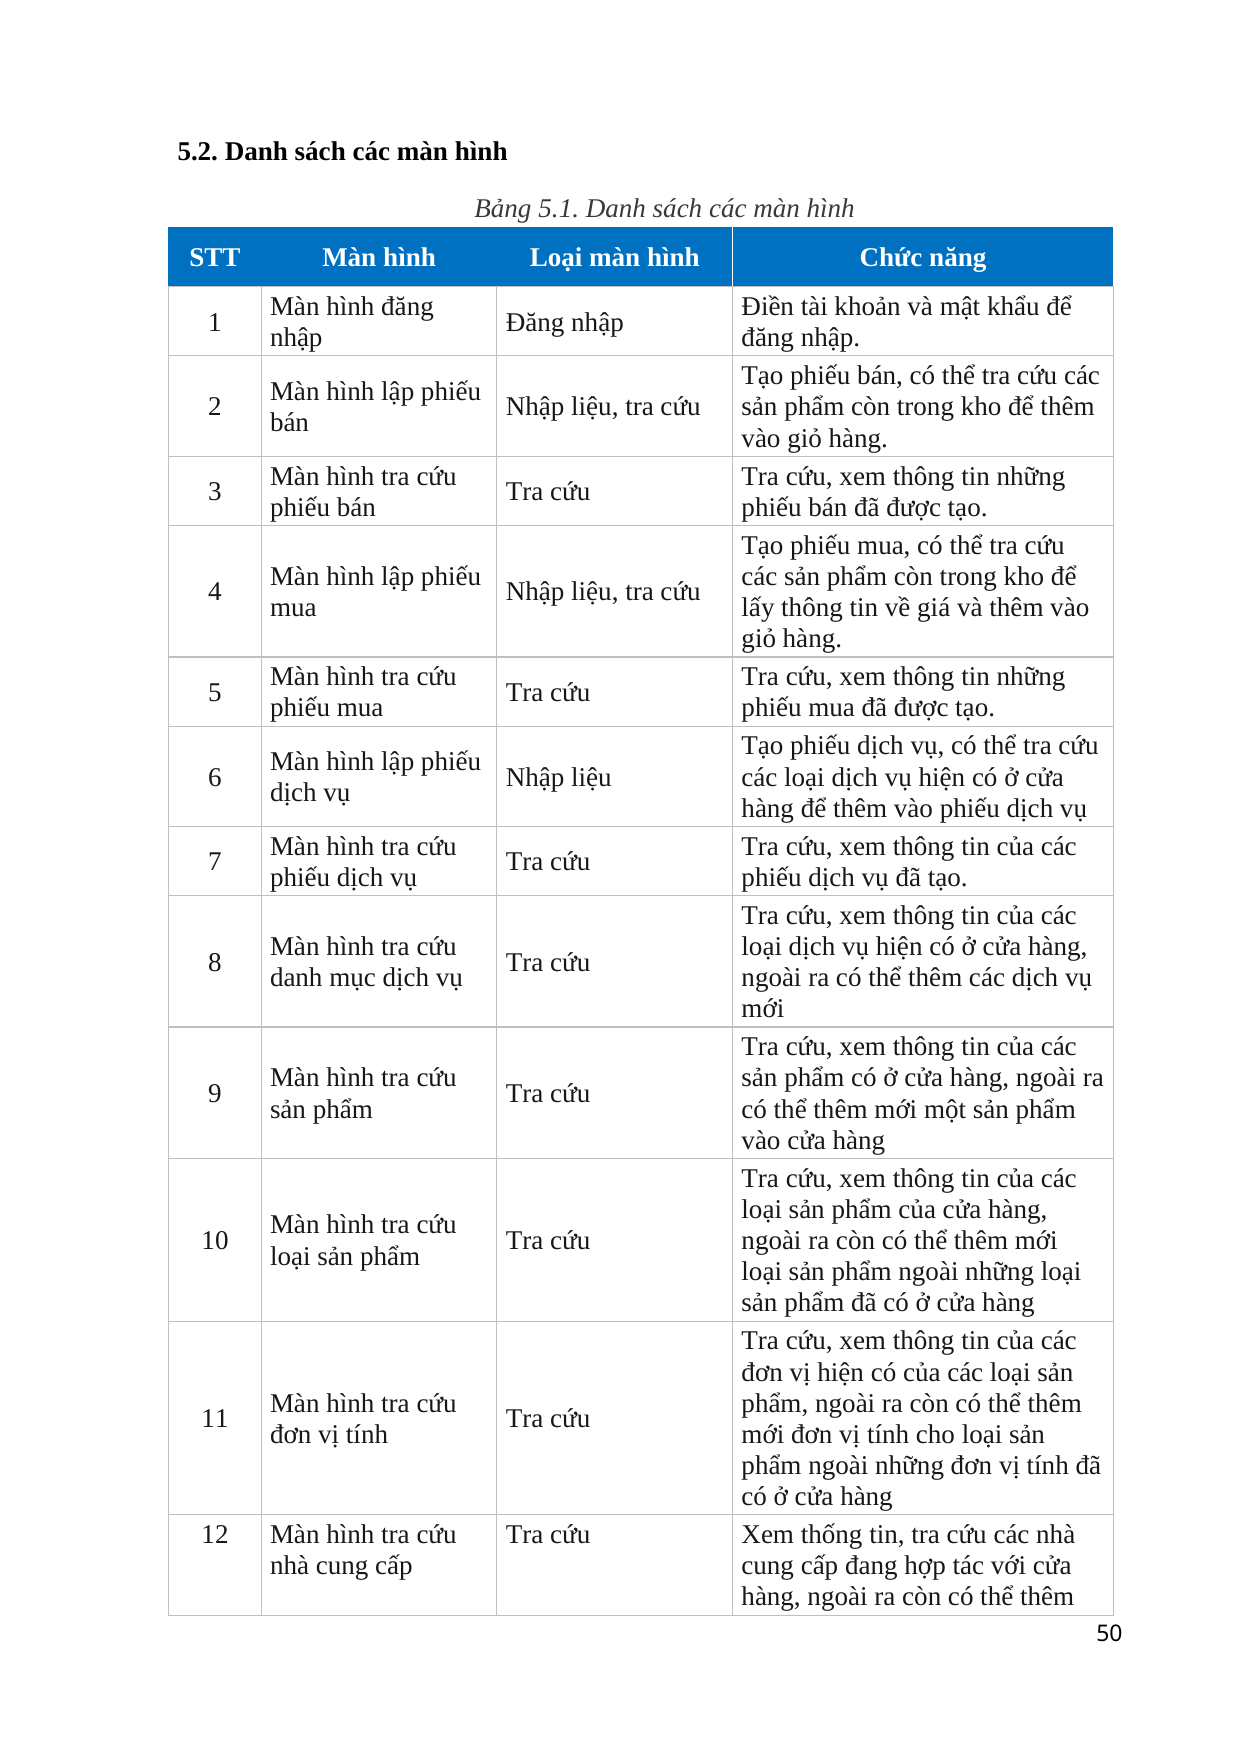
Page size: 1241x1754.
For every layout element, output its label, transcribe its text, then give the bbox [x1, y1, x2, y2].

table_cell 11 [169, 1322, 261, 1514]
text Danh sách các màn hình [177, 135, 1122, 166]
table_cell Màn hình tra cứu phiếu dịch vụ [262, 827, 496, 895]
table_cell Tra cứu [497, 1515, 732, 1614]
table_cell Màn hình tra cứu phiếu mua [262, 658, 496, 726]
table_cell Tra cứu, xem thông tin những phiếu mua đã được tạo. [733, 658, 1113, 726]
table_cell Màn hình tra cứu loại sản phẩm [262, 1159, 496, 1321]
table_cell Tạo phiếu dịch vụ, có thể tra cứu các loại dịch vụ hiện có ở cửa hàng để thêm vào phiếu dịch vụ [733, 727, 1113, 826]
table_cell Tra cứu [497, 1322, 732, 1514]
table_cell Nhập liệu [497, 727, 732, 826]
table_cell 8 [169, 896, 261, 1026]
table_cell Nhập liệu, tra cứu [497, 526, 732, 656]
table_cell Tra cứu [497, 896, 732, 1026]
table_cell 9 [169, 1028, 261, 1158]
table_cell 4 [169, 526, 261, 656]
table_cell 12 [169, 1515, 261, 1614]
table_cell Màn hình tra cứu phiếu bán [262, 457, 496, 525]
table_cell 1 [169, 287, 261, 355]
table_cell Tra cứu [497, 457, 732, 525]
table_header Loại màn hình [497, 227, 732, 286]
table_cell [262, 1515, 496, 1614]
text Bảng 5.1. Danh sách các màn hình [177, 192, 1122, 223]
table_cell Tra cứu, xem thông tin của các loại sản phẩm của cửa hàng, ngoài ra còn có thể thêm mới loại sản phẩm ngoài những loại sản phẩm đã có ở cửa hàng [733, 1159, 1113, 1321]
table_cell Màn hình đăng nhập [262, 287, 496, 355]
table_cell Màn hình tra cứu danh mục dịch vụ [262, 896, 496, 1026]
table_cell Đăng nhập [497, 287, 732, 355]
table_cell Màn hình tra cứu sản phẩm [262, 1028, 496, 1158]
table_cell Tra cứu, xem thông tin của các phiếu dịch vụ đã tạo. [733, 827, 1113, 895]
table_header Màn hình [261, 227, 497, 286]
table_cell 7 [169, 827, 261, 895]
table_cell Tra cứu, xem thông tin của các loại dịch vụ hiện có ở cửa hàng, ngoài ra có thể thêm các dịch vụ mới [733, 896, 1113, 1026]
table_cell Tra cứu, xem thông tin những phiếu bán đã được tạo. [733, 457, 1113, 525]
table_cell Màn hình lập phiếu dịch vụ [262, 727, 496, 826]
table_header STT [168, 227, 261, 286]
table_cell 10 [169, 1159, 261, 1321]
table_cell Tra cứu [497, 1028, 732, 1158]
table_cell Tra cứu [497, 658, 732, 726]
table_cell Tạo phiếu mua, có thể tra cứu các sản phẩm còn trong kho để lấy thông tin về giá và thêm vào giỏ hàng. [733, 526, 1113, 656]
table_cell Tra cứu [497, 1159, 732, 1321]
table_cell Điền tài khoản và mật khẩu để đăng nhập. [733, 287, 1113, 355]
table_cell Màn hình tra cứu đơn vị tính [262, 1322, 496, 1514]
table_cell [733, 1515, 1113, 1614]
table_cell Tra cứu, xem thông tin của các đơn vị hiện có của các loại sản phẩm, ngoài ra còn có thể thêm mới đơn vị tính cho loại sản phẩm ngoài những đơn vị tính đã có ở cửa hàng [733, 1322, 1113, 1514]
table_cell Tra cứu, xem thông tin của các sản phẩm có ở cửa hàng, ngoài ra có thể thêm mới một sản phẩm vào cửa hàng [733, 1028, 1113, 1158]
table_cell Nhập liệu, tra cứu [497, 356, 732, 456]
table_cell 2 [169, 356, 261, 456]
table_cell Tạo phiếu bán, có thể tra cứu các sản phẩm còn trong kho để thêm vào giỏ hàng. [733, 356, 1113, 456]
table_cell Tra cứu [497, 827, 732, 895]
table_cell 3 [169, 457, 261, 525]
table_cell 6 [169, 727, 261, 826]
table_cell Màn hình lập phiếu bán [262, 356, 496, 456]
table_header Chức năng [733, 227, 1113, 286]
table_cell 5 [169, 658, 261, 726]
table_cell Màn hình lập phiếu mua [262, 526, 496, 656]
